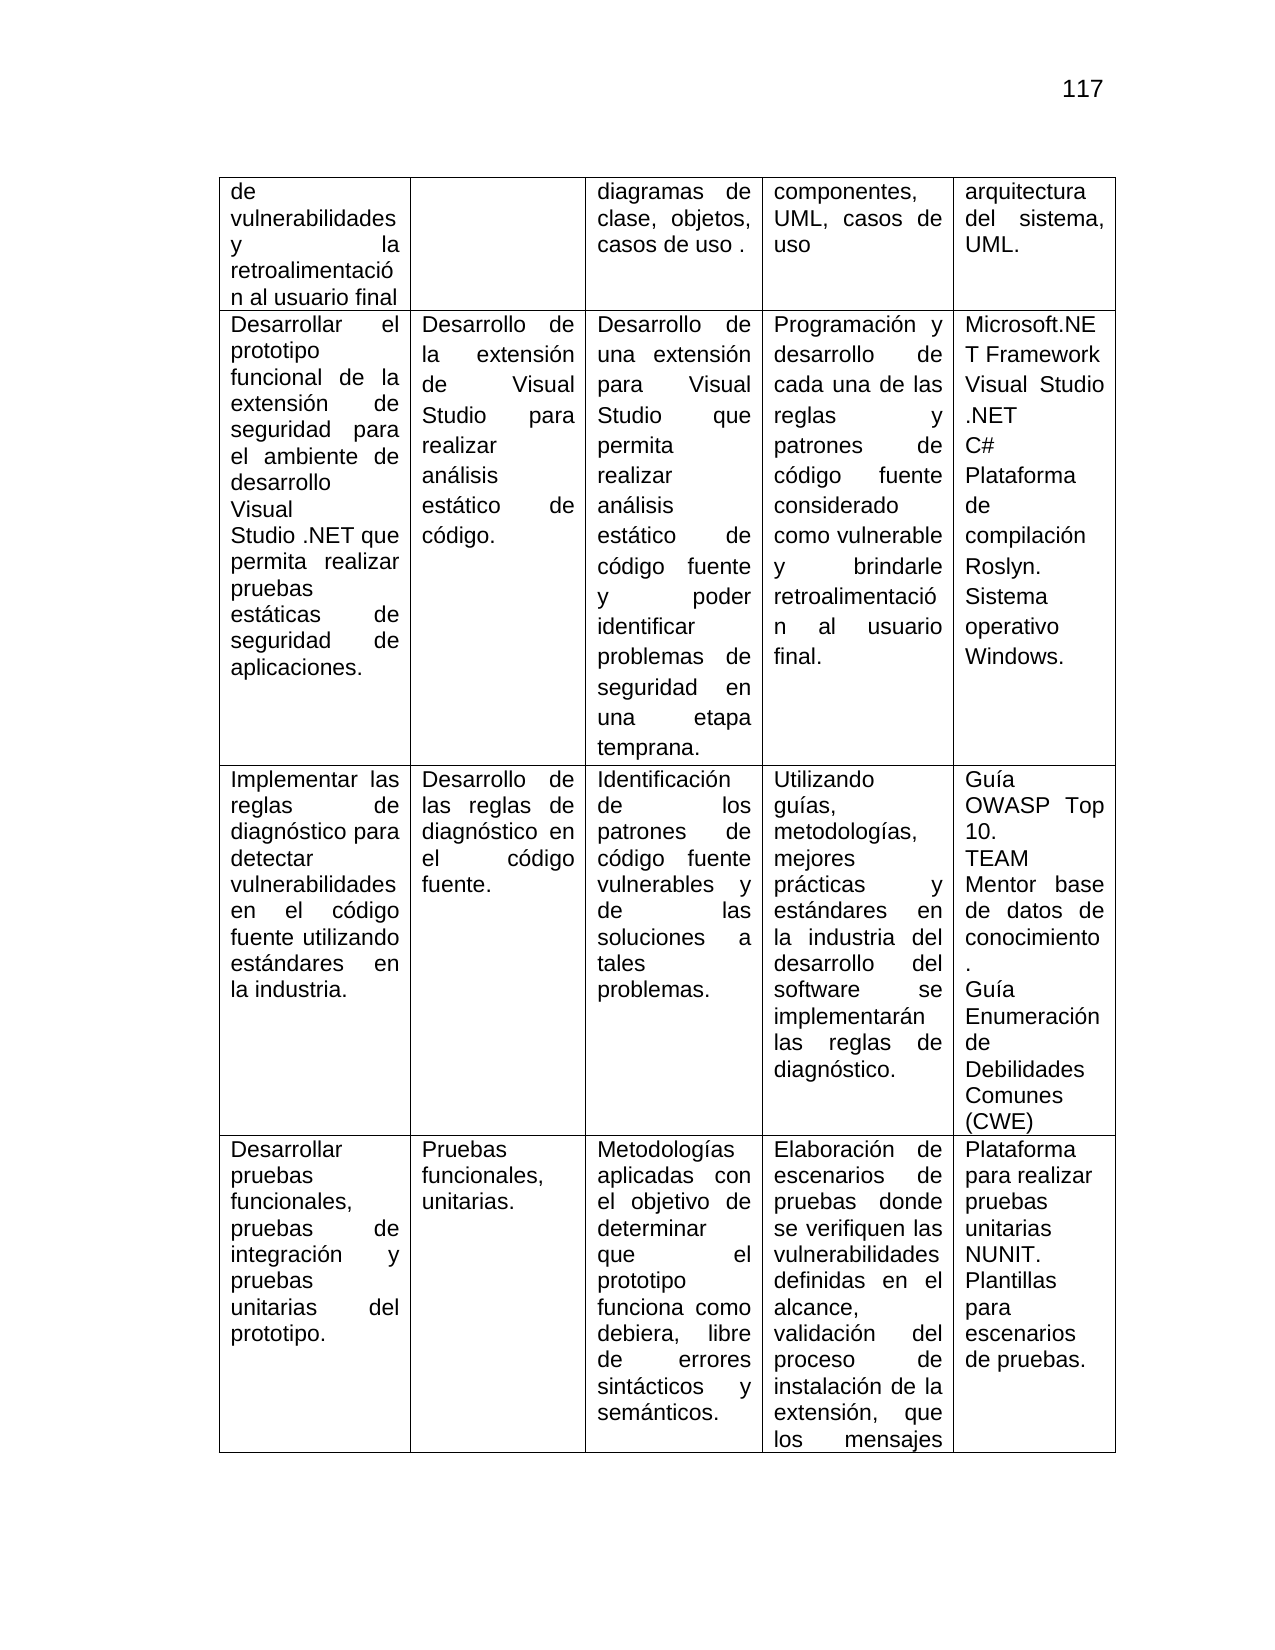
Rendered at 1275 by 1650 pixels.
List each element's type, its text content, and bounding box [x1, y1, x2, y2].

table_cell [411, 178, 585, 310]
table_cell Identificación de los patrones de código fuente vulnerables y de las soluciones a tales problemas. [586, 766, 762, 1134]
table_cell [586, 178, 762, 310]
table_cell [763, 1136, 953, 1452]
table_cell Microsoft.NET Framework Visual Studio .NET C# Plataforma de compilación Roslyn. Sistema operativo Windows. [954, 311, 1115, 764]
table_cell Desarrollo de la extensión de Visual Studio para realizar análisis estático de código. [411, 311, 585, 764]
table_cell Utilizando guías, metodologías, mejores prácticas y estándares en la industria del desarrollo del software se implementarán las reglas de diagnóstico. [763, 766, 953, 1134]
table_cell Desarrollar el prototipo funcional de la extensión de seguridad para el ambiente de desarrollo Visual Studio .NET que permita realizar pruebas estáticas de seguridad de aplicaciones. [220, 311, 410, 764]
table_cell Desarrollo de una extensión para Visual Studio que permita realizar análisis estático de código fuente y poder identificar problemas de seguridad en una etapa temprana. [586, 311, 762, 764]
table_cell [763, 178, 953, 310]
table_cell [220, 1136, 410, 1452]
table_cell Programación y desarrollo de cada una de las reglas y patrones de código fuente considerado como vulnerable y brindarle retroalimentación al usuario final. [763, 311, 953, 764]
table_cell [220, 178, 410, 310]
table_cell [954, 178, 1115, 310]
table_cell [411, 1136, 585, 1452]
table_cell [954, 1136, 1115, 1452]
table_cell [586, 1136, 762, 1452]
table_cell Implementar las reglas de diagnóstico para detectar vulnerabilidades en el código fuente utilizando estándares en la industria. [220, 766, 410, 1134]
table_cell Desarrollo de las reglas de diagnóstico en el código fuente. [411, 766, 585, 1134]
table_cell Guía OWASP Top 10. TEAM Mentor base de datos de conocimiento. Guía Enumeración de Debilidades Comunes (CWE) [954, 766, 1115, 1134]
